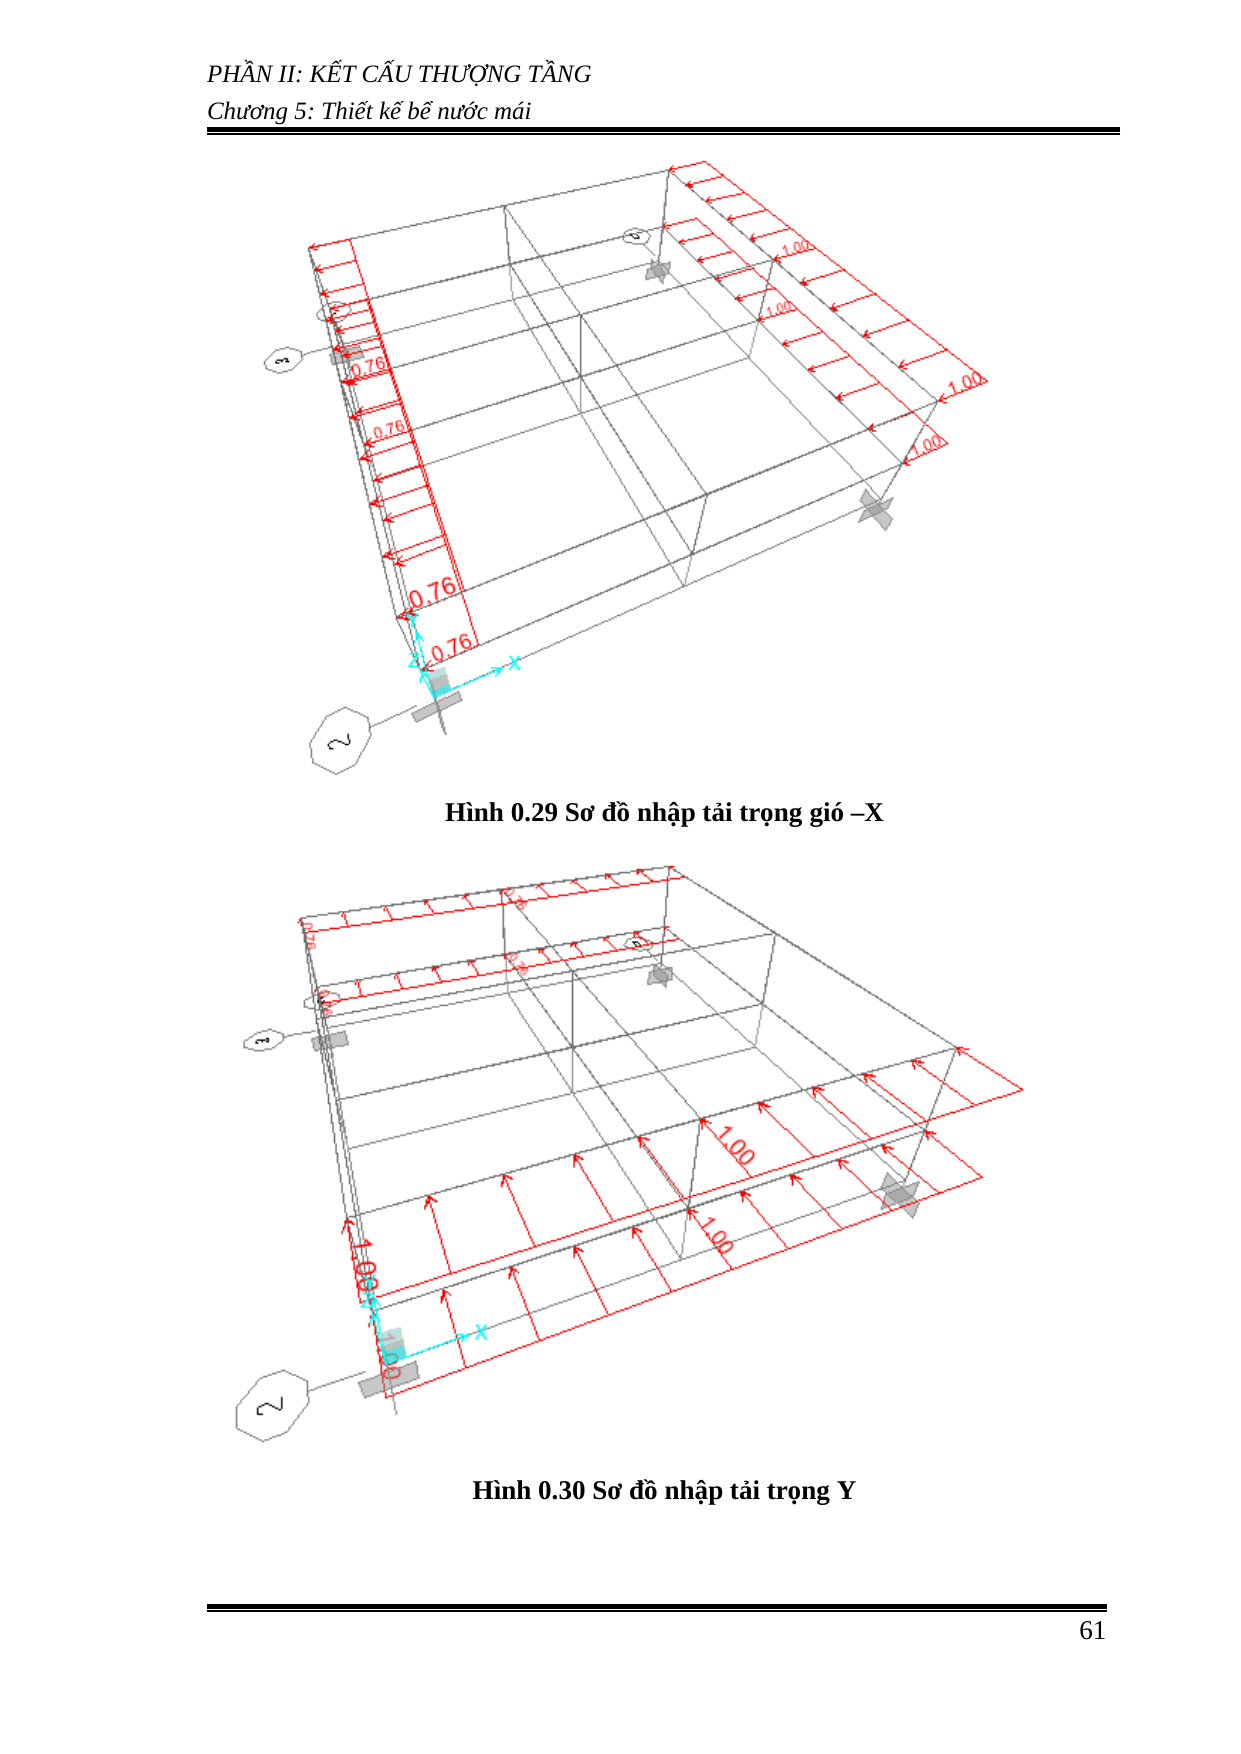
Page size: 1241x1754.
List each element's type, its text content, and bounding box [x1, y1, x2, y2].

picture [206, 845, 1038, 1456]
picture [206, 147, 1004, 778]
